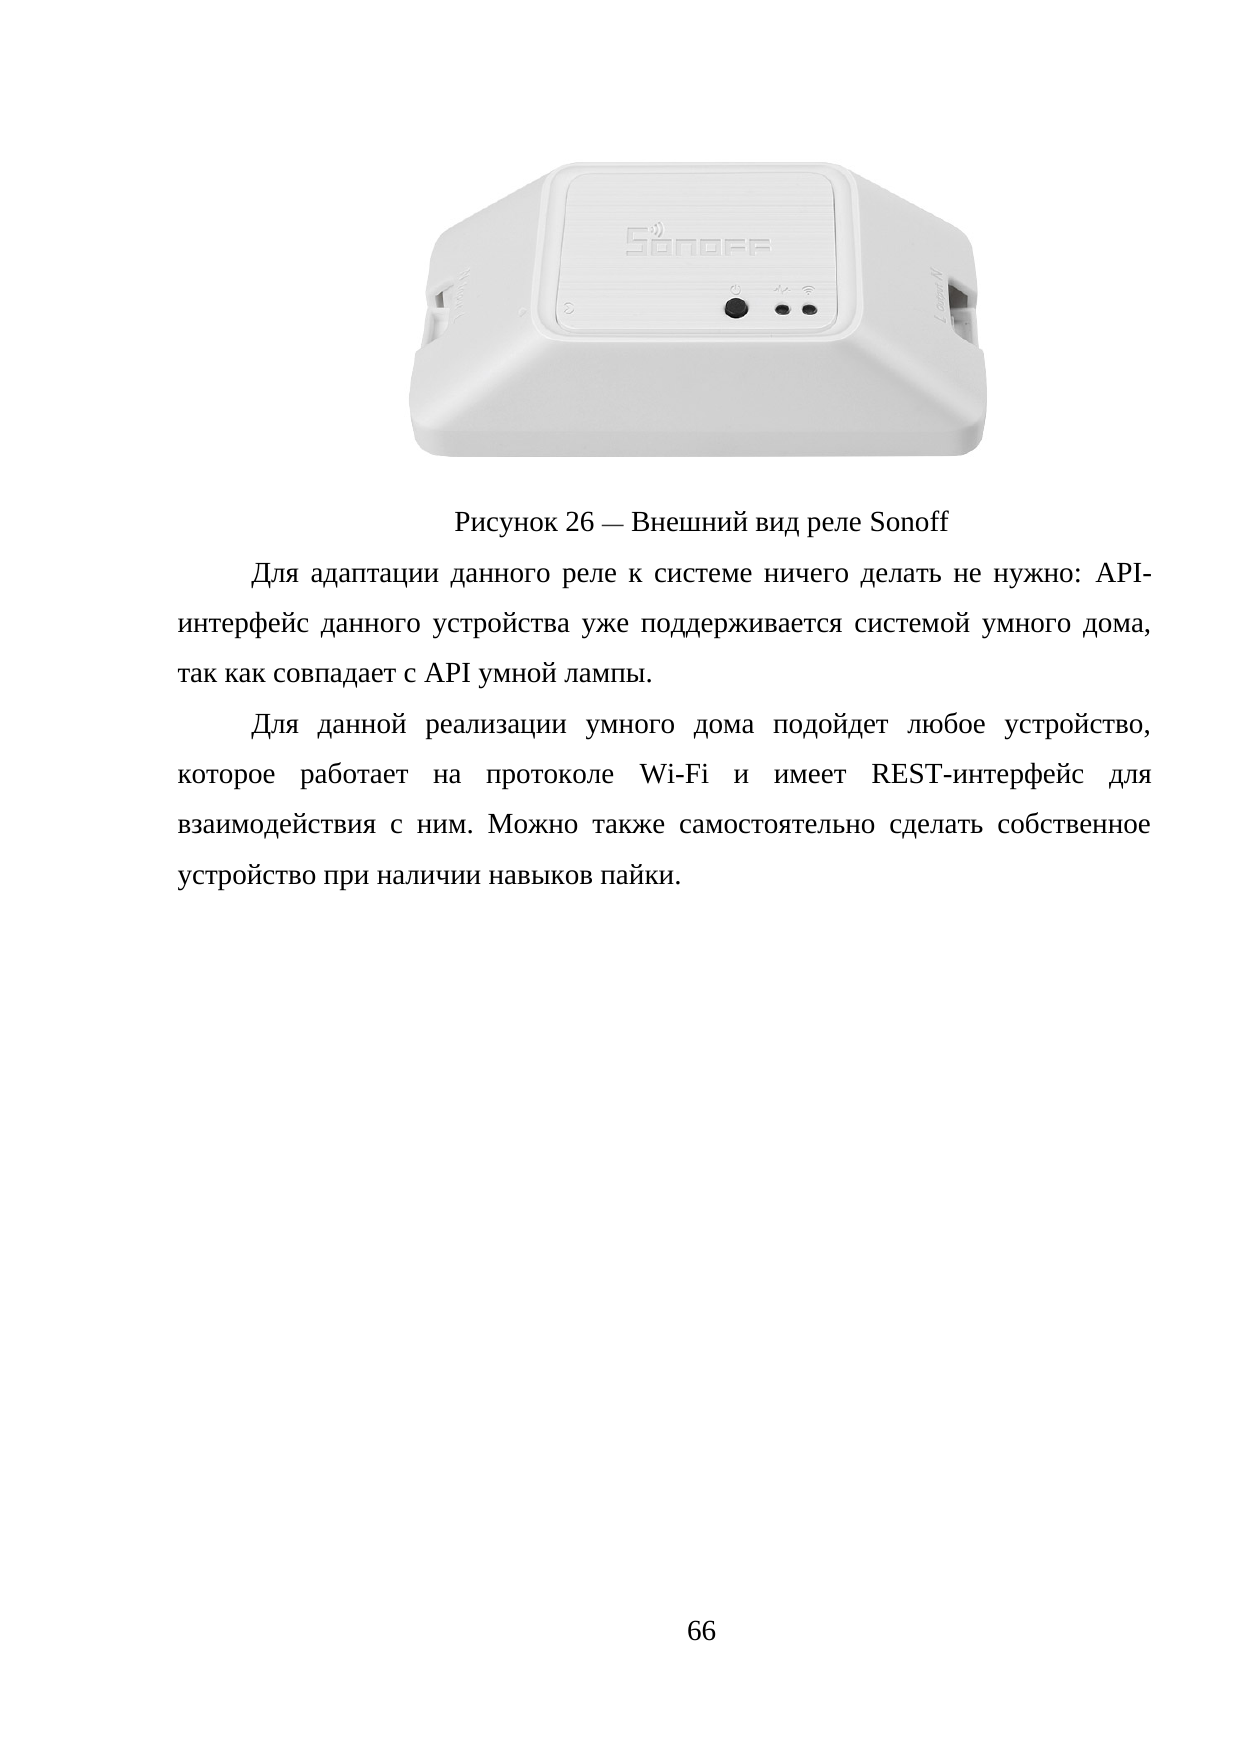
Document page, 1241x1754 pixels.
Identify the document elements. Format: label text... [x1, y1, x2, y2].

picture [396, 118, 1007, 488]
text Для данной реализации умного дома подойдет любое устройство, которое работает на протоколе Wi-Fi и имеет REST-интерфейс для взаимодействия с ним. Можно также самостоятельно сделать собственное устройство при наличии навыков пайки. [177, 706, 1152, 890]
text Рисунок 26 — Внешний вид реле Sonoff [177, 504, 1152, 538]
text Для адаптации данного реле к системе ничего делать не нужно: API- интерфейс данного устройства уже поддерживается системой умного дома, так как совпадает с API умной лампы. [177, 555, 1152, 689]
